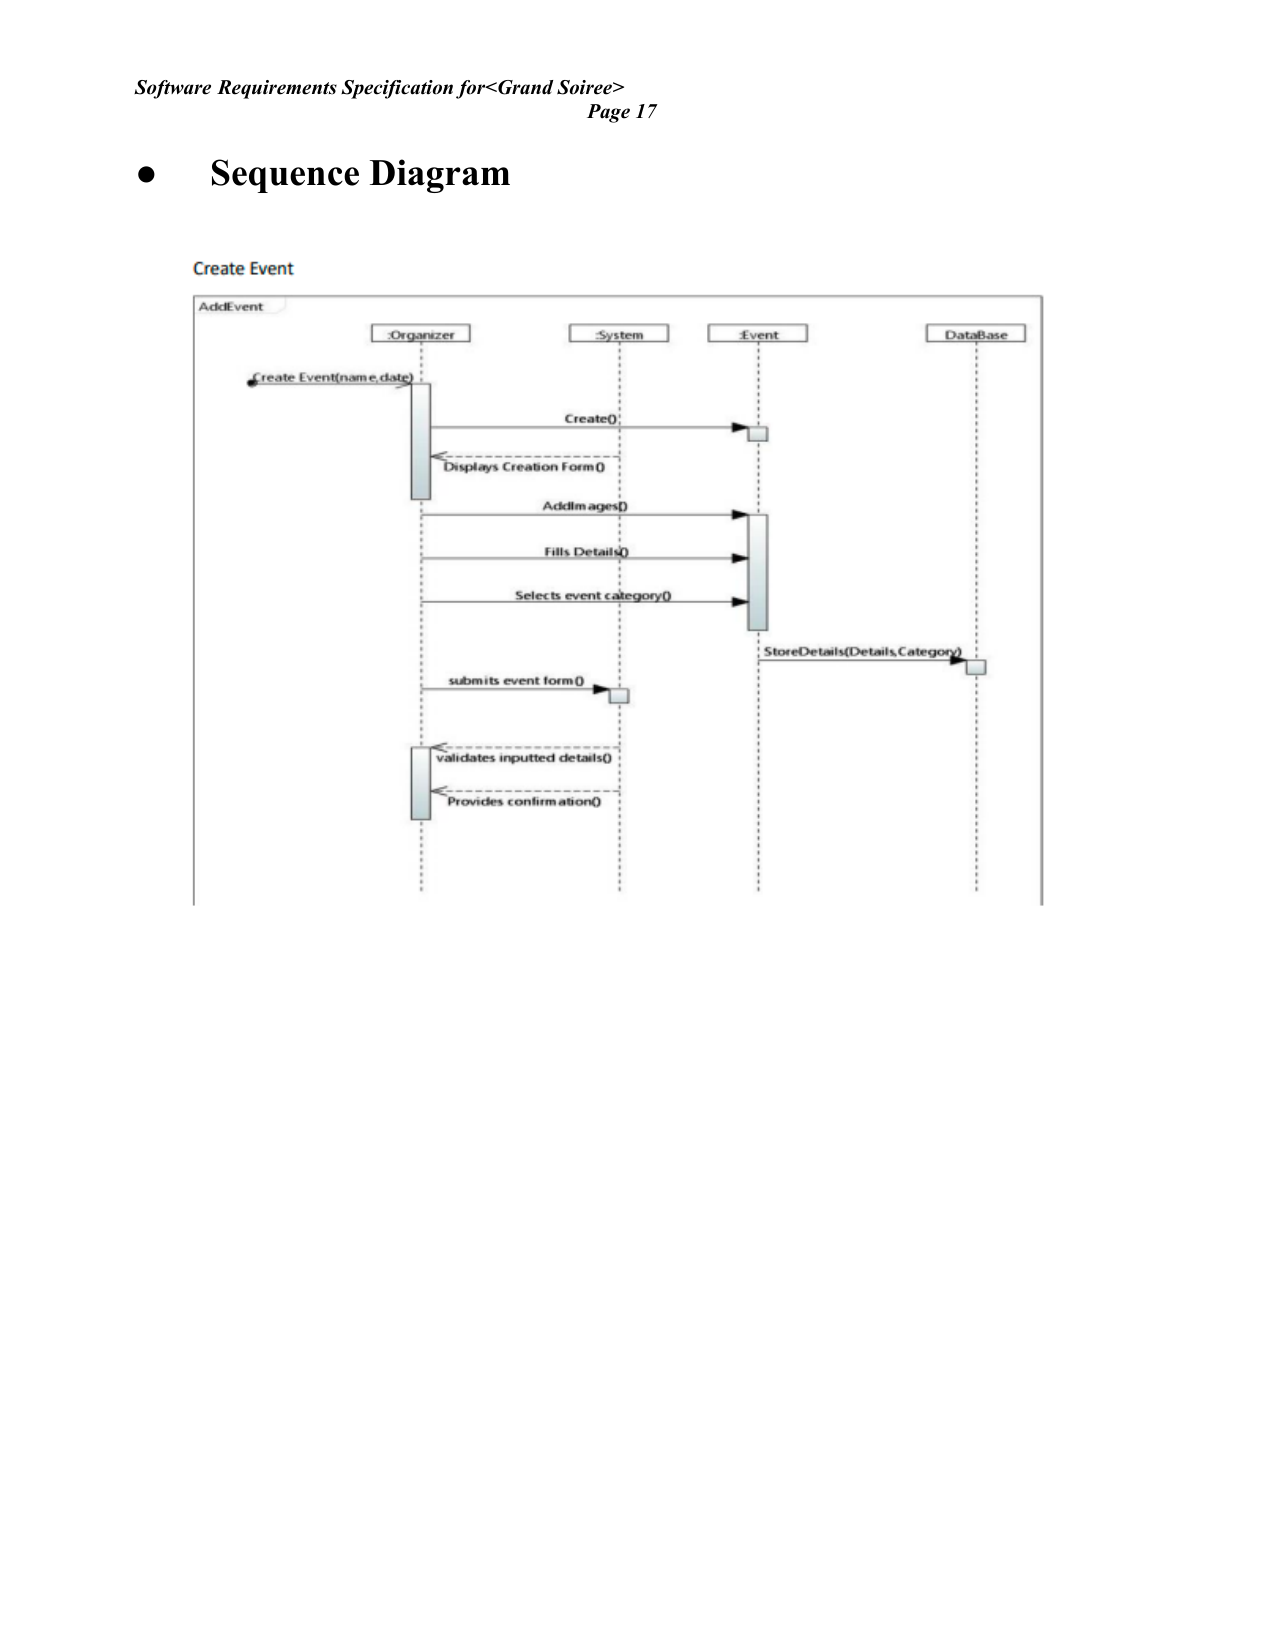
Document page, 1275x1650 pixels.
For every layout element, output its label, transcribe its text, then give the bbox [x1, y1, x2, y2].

picture [135, 218, 1083, 1051]
subtitle Sequence Diagram [135, 150, 1140, 193]
